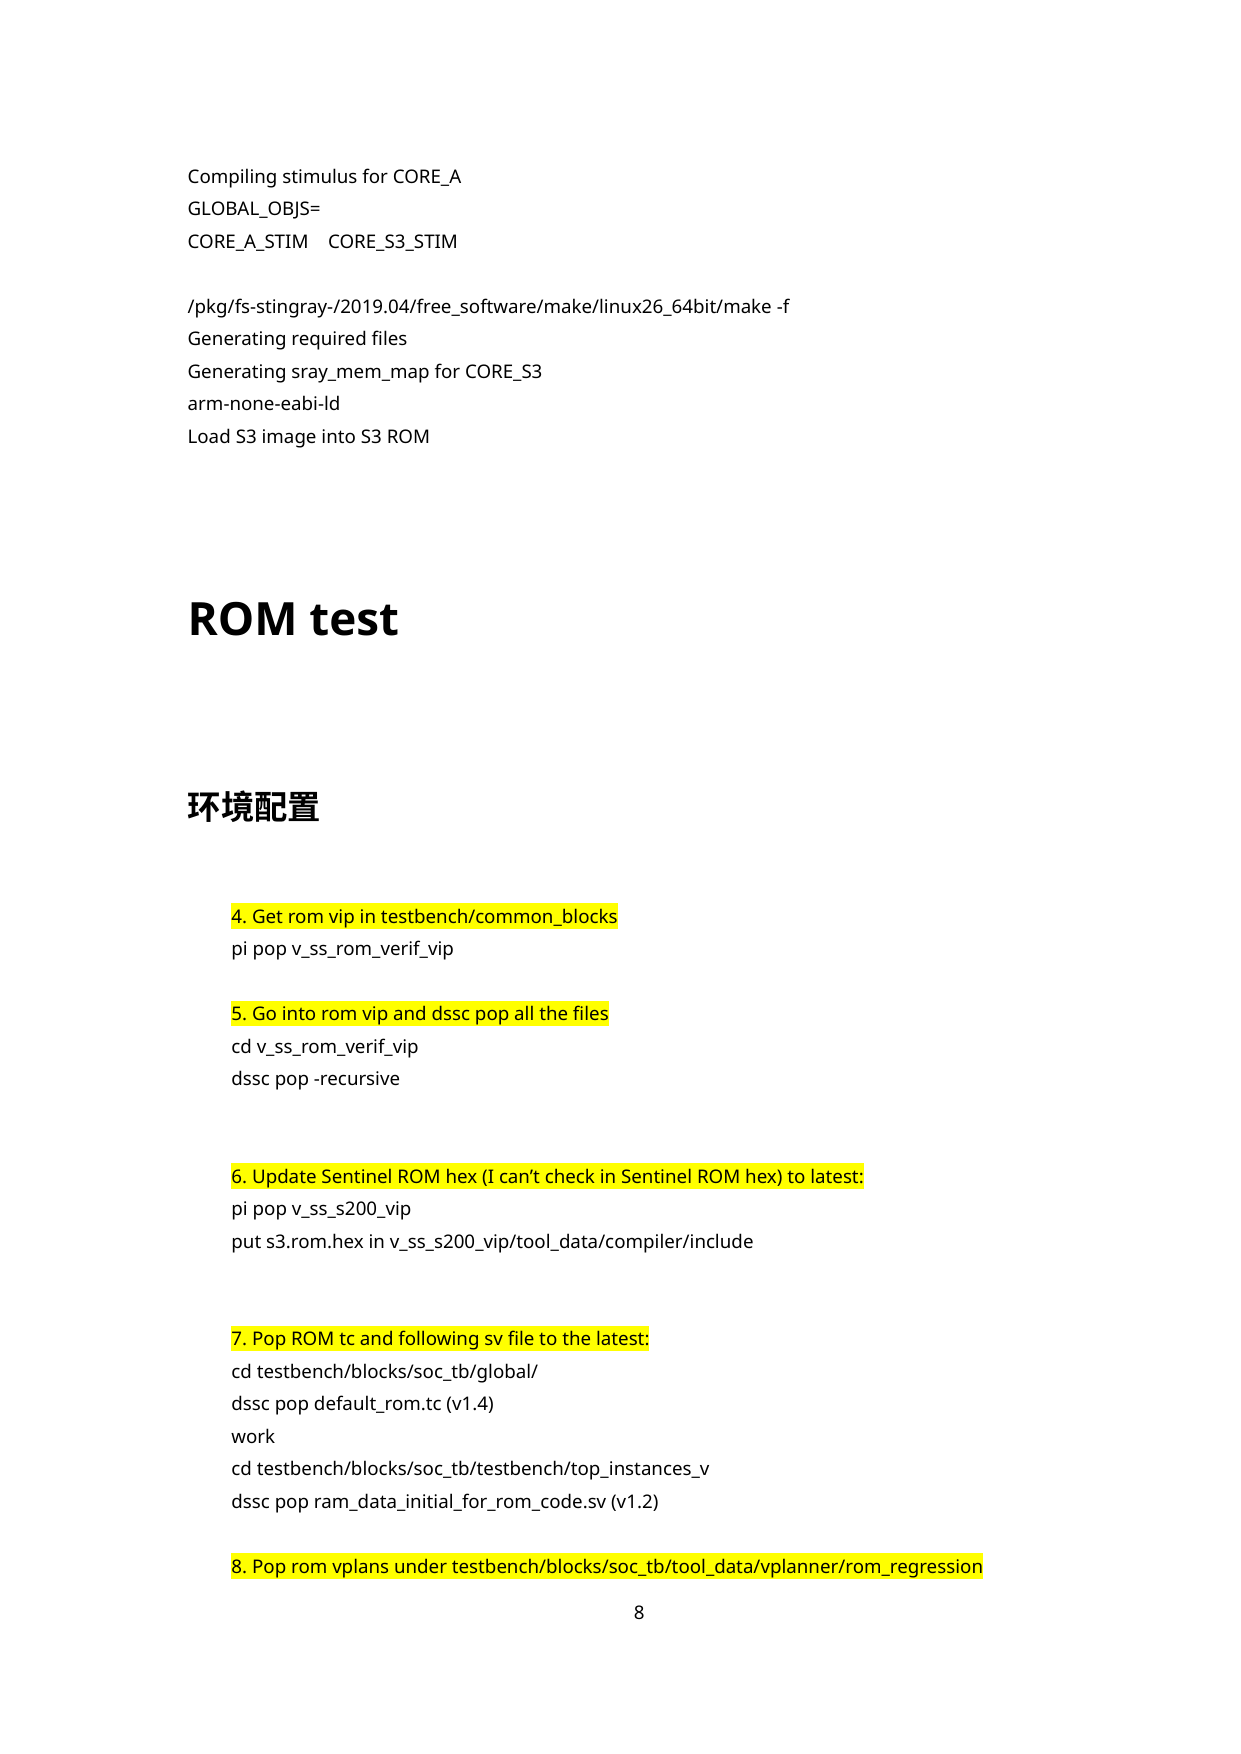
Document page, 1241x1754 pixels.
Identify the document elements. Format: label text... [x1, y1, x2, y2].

text pi pop v_ss_s200_vip [187, 1192, 1053, 1225]
text Load S3 image into S3 ROM [187, 420, 1053, 452]
text 5. Go into rom vip and dssc pop all the files [187, 997, 1053, 1030]
text cd testbench/blocks/soc_tb/global/ [187, 1355, 1053, 1387]
text 6. Update Sentinel ROM hex (I can’t check in Sentinel ROM hex) to latest: [187, 1160, 1053, 1192]
text 8. Pop rom vplans under testbench/blocks/soc_tb/tool_data/vplanner/rom_regression [187, 1550, 1053, 1582]
text cd testbench/blocks/soc_tb/testbench/top_instances_v [187, 1452, 1053, 1485]
text put s3.rom.hex in v_ss_s200_vip/tool_data/compiler/include [187, 1225, 1053, 1257]
text dssc pop ram_data_initial_for_rom_code.sv (v1.2) [187, 1485, 1053, 1517]
text Generating sray_mem_map for CORE_S3 [187, 355, 1053, 387]
text pi pop v_ss_rom_verif_vip [187, 932, 1053, 965]
text dssc pop default_rom.tc (v1.4) [187, 1387, 1053, 1420]
text GLOBAL_OBJS= [187, 192, 1053, 225]
text 7. Pop ROM tc and following sv file to the latest: [187, 1322, 1053, 1355]
text CORE_A_STIM CORE_S3_STIM [187, 225, 1053, 257]
text Generating required files [187, 322, 1053, 355]
text cd v_ss_rom_verif_vip [187, 1030, 1053, 1062]
text work [187, 1420, 1053, 1452]
text 4. Get rom vip in testbench/common_blocks [187, 900, 1053, 932]
text arm-none-eabi-ld [187, 387, 1053, 420]
subtitle ROM test [187, 585, 1053, 650]
text /pkg/fs-stingray-/2019.04/free_software/make/linux26_64bit/make -f [187, 290, 1053, 322]
text dssc pop -recursive [187, 1062, 1053, 1095]
subtitle 环境配置 [187, 772, 1053, 837]
text Compiling stimulus for CORE_A [187, 160, 1053, 192]
